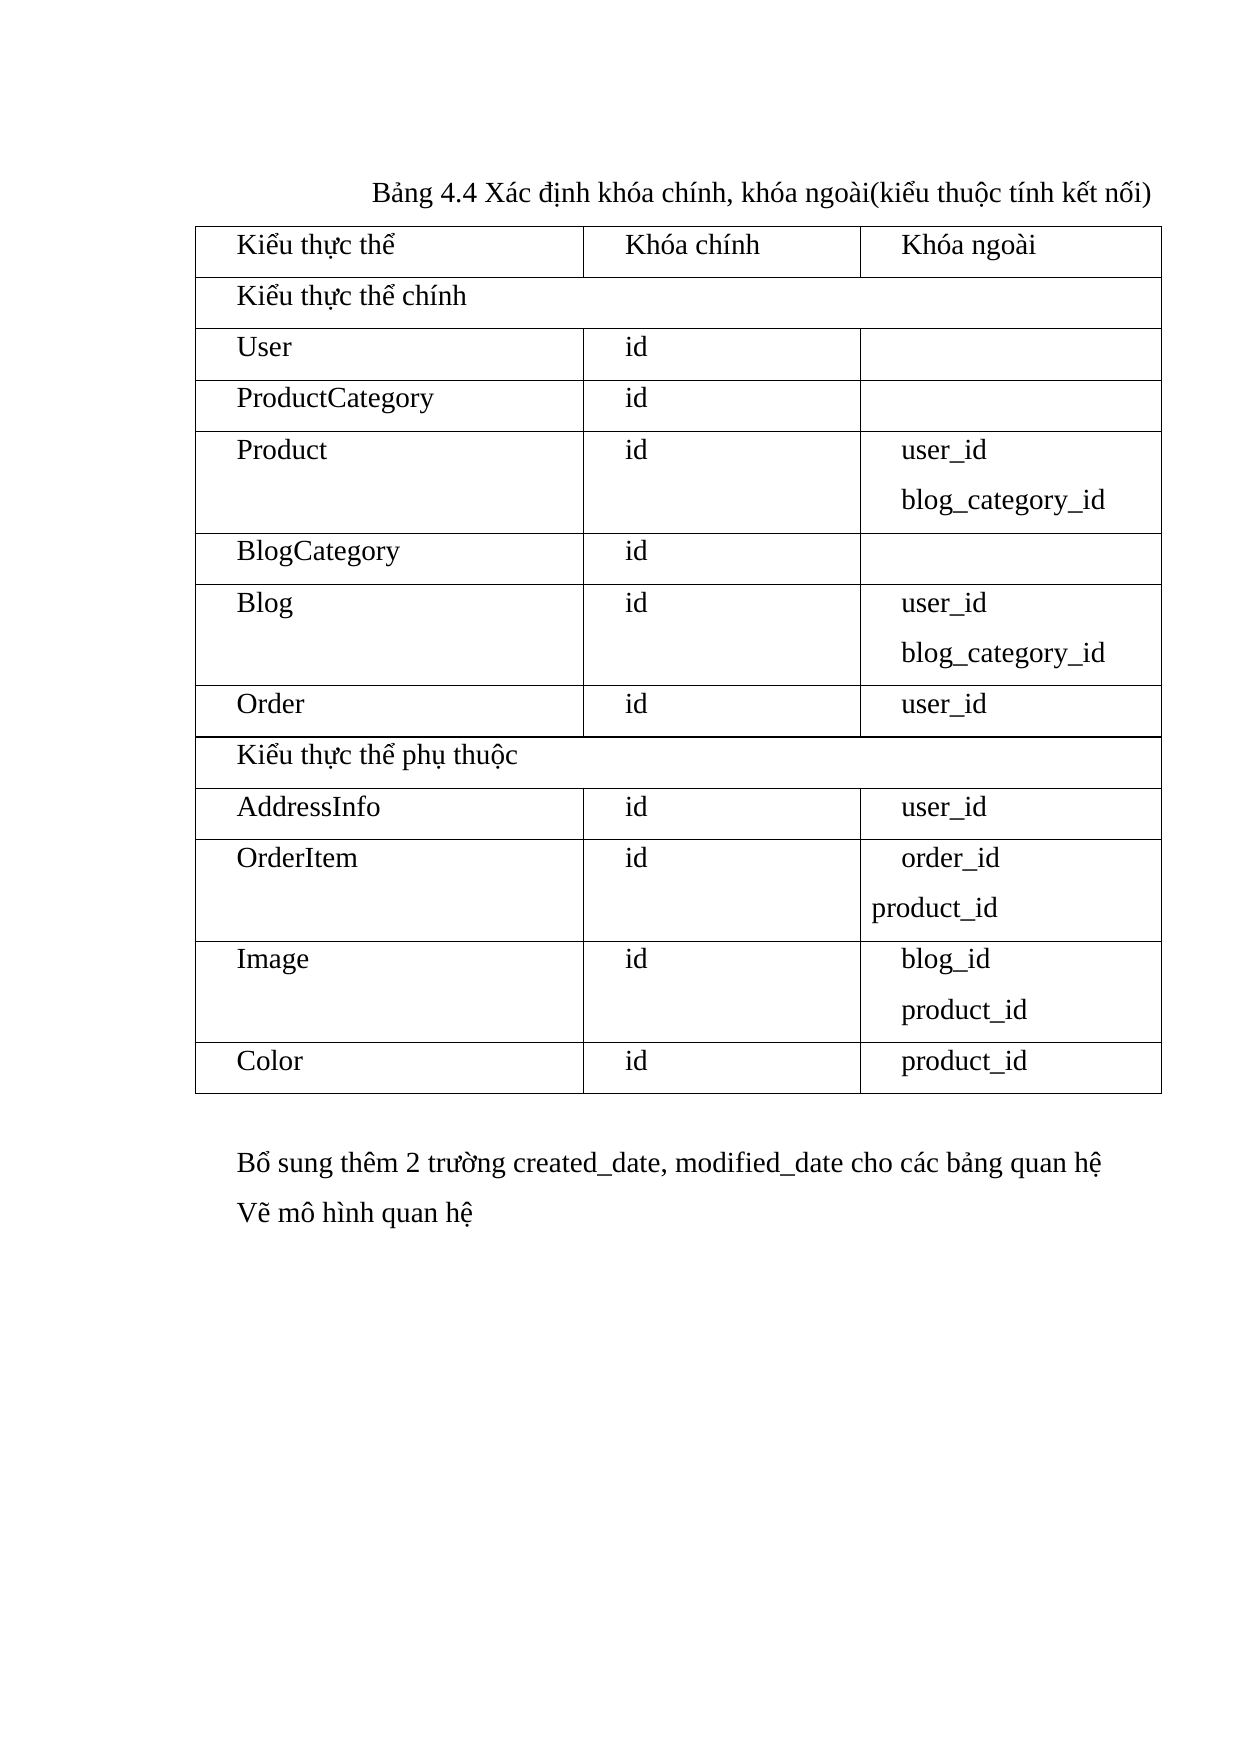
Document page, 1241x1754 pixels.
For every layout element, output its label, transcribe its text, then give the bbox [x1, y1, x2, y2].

table_cell id [584, 432, 860, 532]
table_cell [861, 534, 1161, 584]
table_cell user_id blog_category_id [861, 585, 1161, 685]
table_cell id [584, 840, 860, 941]
table_cell Image [196, 942, 583, 1042]
table_cell id [584, 329, 860, 379]
table_cell product_id [861, 1043, 1161, 1093]
table_cell BlogCategory [196, 534, 583, 584]
table_cell User [196, 329, 583, 379]
text Bổ sung thêm 2 trường created_date, modified_date cho các bảng quan hệ [207, 1145, 1152, 1178]
table_cell user_id [861, 686, 1161, 736]
table_cell ProductCategory [196, 381, 583, 431]
table_cell Blog [196, 585, 583, 685]
table_cell user_id blog_category_id [861, 432, 1161, 532]
table_cell id [584, 1043, 860, 1093]
table_cell order_id product_id [861, 840, 1161, 941]
table_cell [861, 381, 1161, 431]
table_cell id [584, 789, 860, 839]
table_cell user_id [861, 789, 1161, 839]
table_cell id [584, 381, 860, 431]
table_header Kiểu thực thể [196, 227, 583, 277]
table_cell AddressInfo [196, 789, 583, 839]
table_cell blog_id product_id [861, 942, 1161, 1042]
table_cell Kiểu thực thể chính [196, 278, 1161, 328]
text Vẽ mô hình quan hệ [207, 1195, 1152, 1228]
table_cell Color [196, 1043, 583, 1093]
table_header Khóa chính [584, 227, 860, 277]
table_cell [861, 329, 1161, 379]
table_cell Order [196, 686, 583, 736]
table_cell id [584, 534, 860, 584]
table_cell id [584, 686, 860, 736]
table_cell id [584, 585, 860, 685]
table_cell OrderItem [196, 840, 583, 941]
table_cell Kiểu thực thể phụ thuộc [196, 738, 1161, 788]
table_cell Product [196, 432, 583, 532]
table_header Khóa ngoài [861, 227, 1161, 277]
table_cell id [584, 942, 860, 1042]
